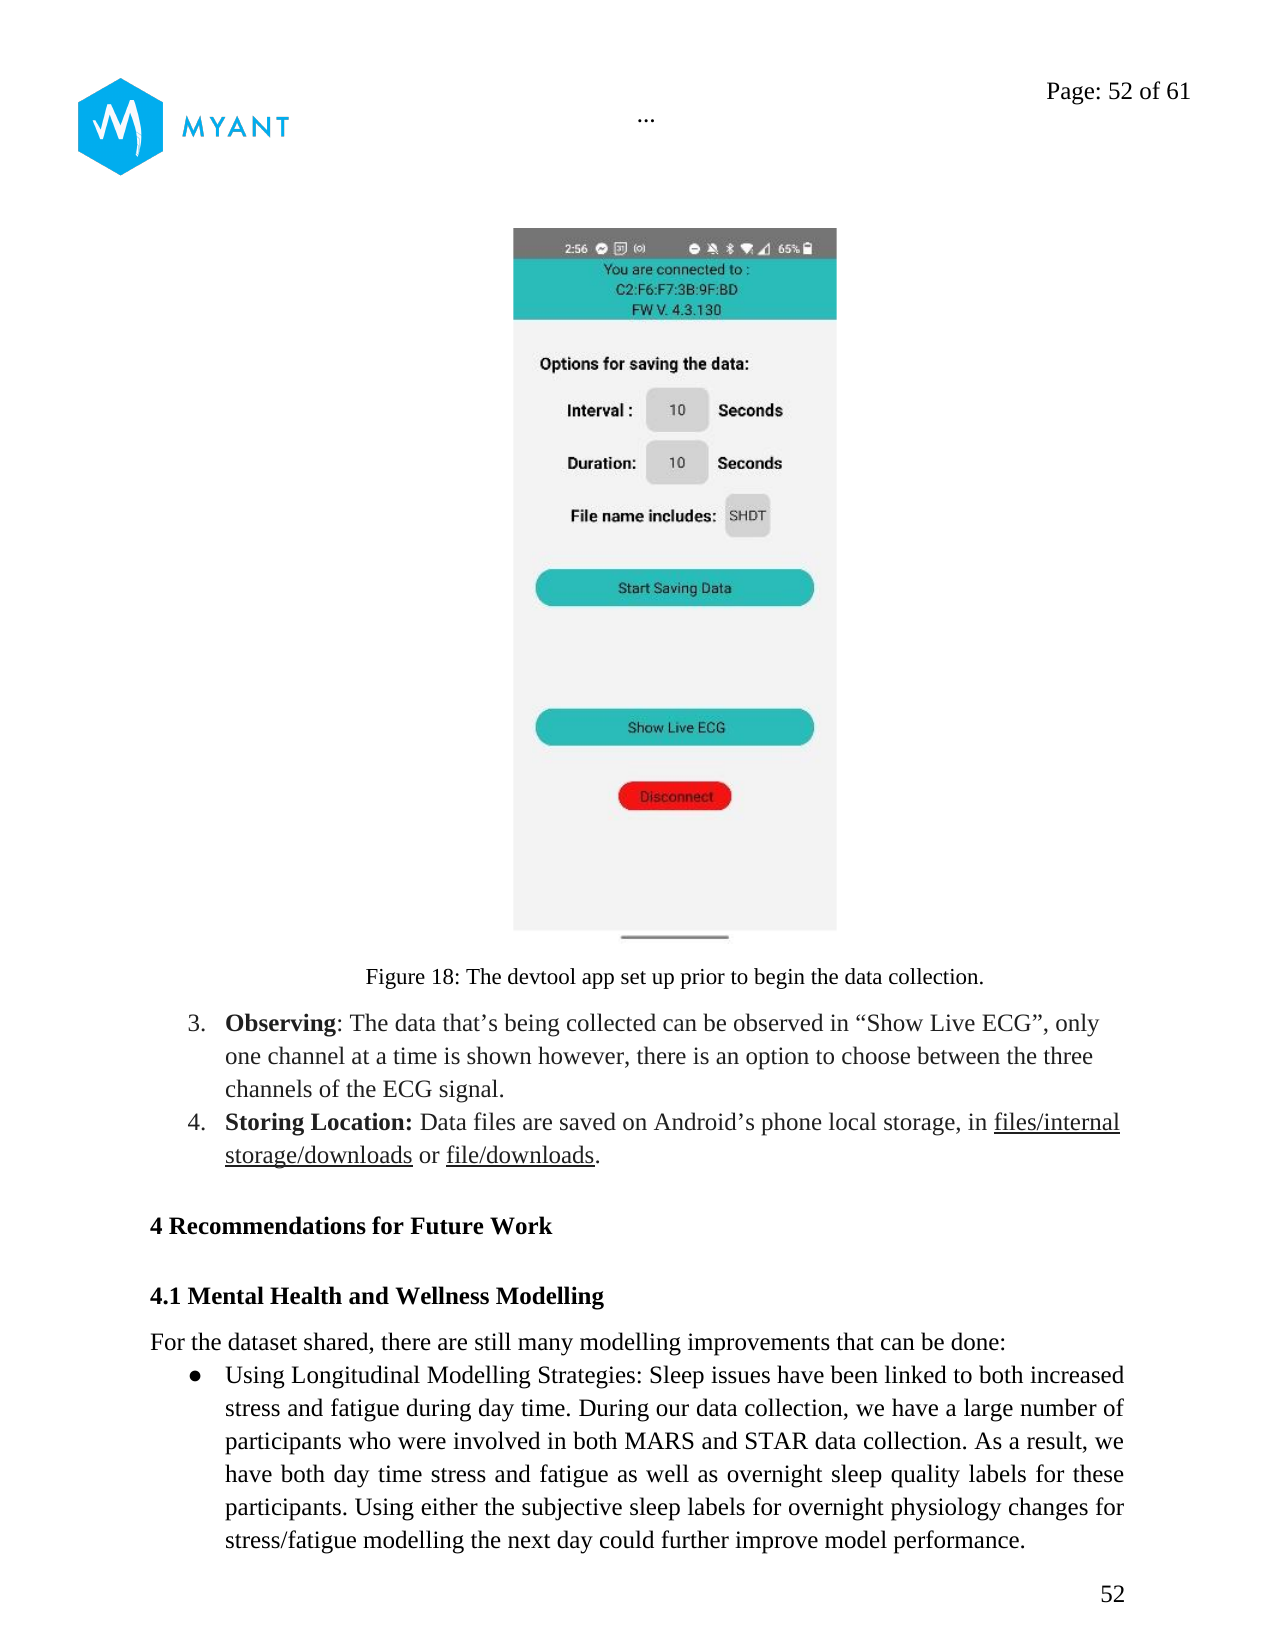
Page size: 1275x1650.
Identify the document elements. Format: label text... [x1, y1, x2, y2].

list Using Longitudinal Modelling Strategies: Sleep issues have been linked to both increased stress and fatigue during day time. During our data collection, we have a large number of participants who were involved in both MARS and STAR data collection. As a result, we have both day time stress and fatigue as well as overnight sleep quality labels for these participants. Using either the subjective sleep labels for overnight physiology changes for stress/fatigue modelling the next day could further improve model performance. [187, 1360, 1125, 1554]
subtitle 4.1 Mental Health and Wellness Modelling [150, 1281, 1125, 1310]
picture [513, 228, 837, 945]
text Figure 18: The devtool app set up prior to begin the data collection. [225, 963, 1125, 989]
text For the dataset shared, there are still many modelling improvements that can be done: [150, 1327, 1125, 1356]
picture [76, 76, 290, 177]
subtitle 4 Recommendations for Future Work [150, 1211, 1125, 1240]
list Observing: The data that’s being collected can be observed in “Show Live ECG”, only one channel at a time is shown however, there is an option to choose between the three channels of the ECG signal. [187, 1008, 1125, 1103]
list Storing Location: Data files are saved on Android’s phone local storage, in files/internal storage/downloads or file/downloads. [187, 1107, 1125, 1169]
